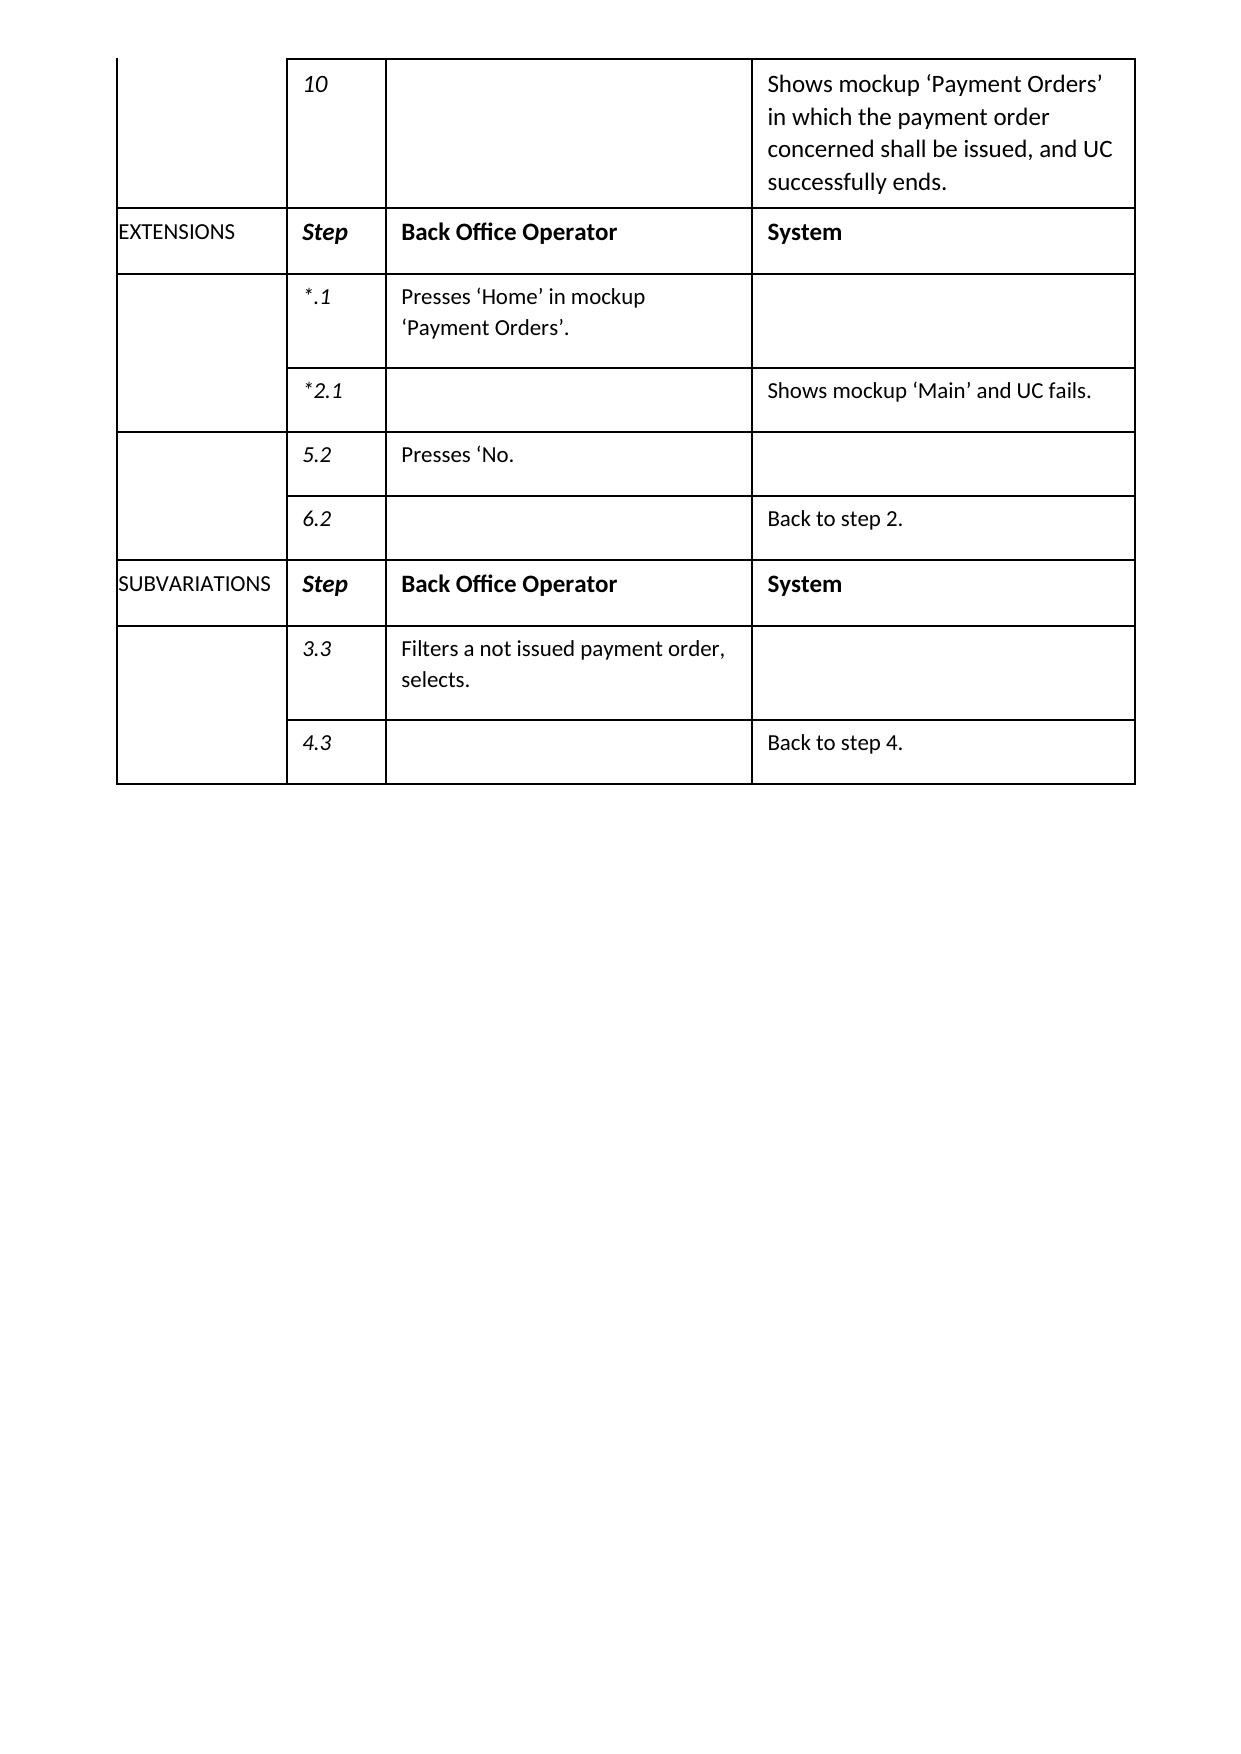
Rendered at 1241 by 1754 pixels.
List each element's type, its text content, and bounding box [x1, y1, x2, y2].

table_cell Shows mockup ‘Main’ and UC fails. [753, 369, 1134, 431]
table_cell [118, 433, 286, 558]
table_cell Presses ‘Home’ in mockup ‘Payment Orders’. [387, 275, 751, 367]
table_cell Presses ‘No. [387, 433, 751, 495]
table_cell 4.3 [288, 721, 385, 783]
table_header [118, 58, 286, 207]
table_header Shows mockup ‘Payment Orders’ in which the payment order concerned shall be issued, and UC successfully ends. [753, 60, 1134, 207]
table_header [387, 60, 751, 207]
table_cell 3.3 [288, 627, 385, 719]
table_cell Filters a not issued payment order, selects. [387, 627, 751, 719]
table_cell [387, 369, 751, 431]
table_cell Back to step 2. [753, 497, 1134, 558]
table_cell [753, 627, 1134, 719]
table_cell [753, 433, 1134, 495]
table_header 10 [288, 60, 385, 207]
table_cell *2.1 [288, 369, 385, 431]
table_cell Back Office Operator [387, 209, 751, 273]
table_cell [753, 275, 1134, 367]
table_cell Back to step 4. [753, 721, 1134, 783]
table_cell [387, 721, 751, 783]
table_cell *.1 [288, 275, 385, 367]
table_cell EXTENSIONS [118, 209, 286, 273]
table_cell Back Office Operator [387, 561, 751, 625]
table_cell Step [288, 561, 385, 625]
table_cell [118, 627, 286, 783]
table_cell System [753, 561, 1134, 625]
table_cell Step [288, 209, 385, 273]
table_cell SUBVARIATIONS [118, 561, 286, 625]
table_cell 6.2 [288, 497, 385, 558]
table_cell 5.2 [288, 433, 385, 495]
table_cell [387, 497, 751, 558]
table_cell [118, 275, 286, 431]
table_cell System [753, 209, 1134, 273]
